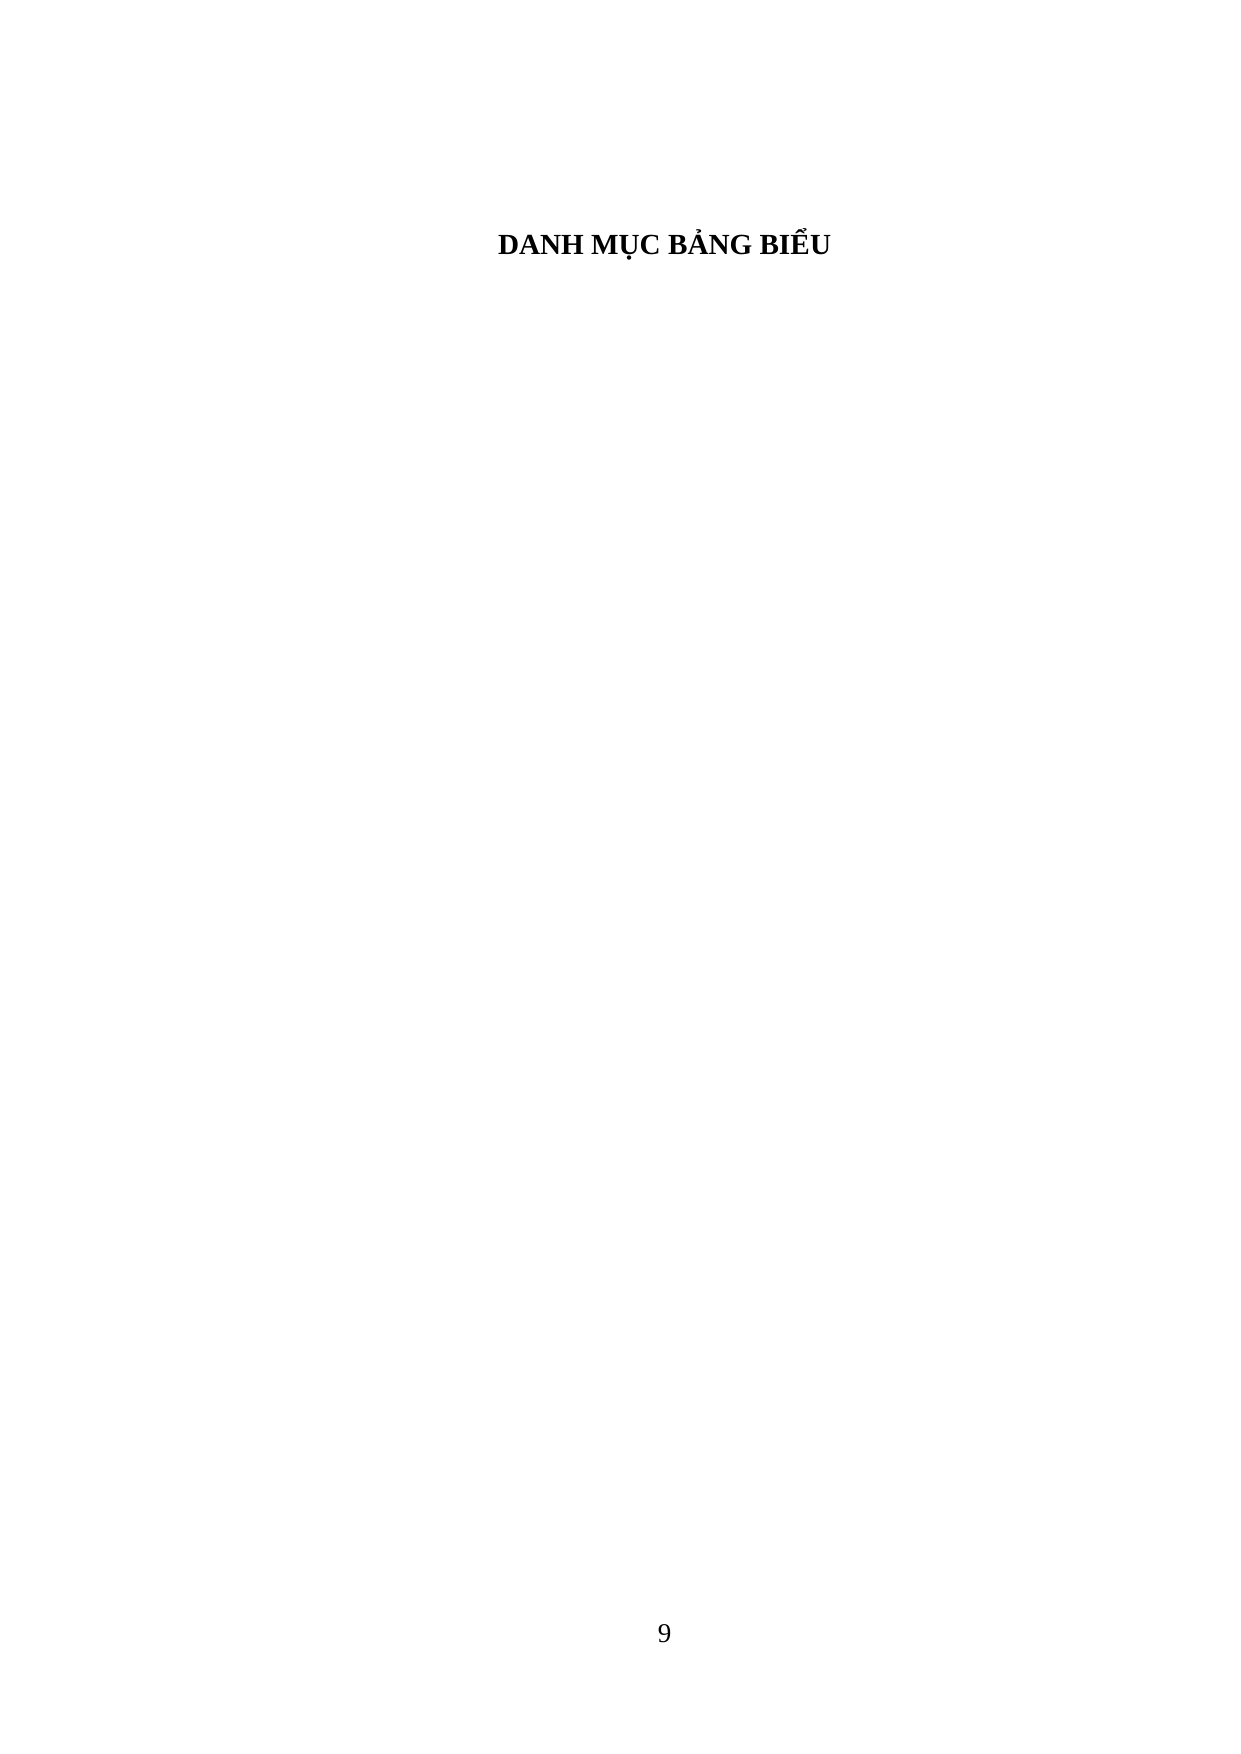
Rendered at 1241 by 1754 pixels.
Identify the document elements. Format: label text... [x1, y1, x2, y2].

subtitle DANH MỤC BẢNG BIỂU [207, 227, 1122, 261]
